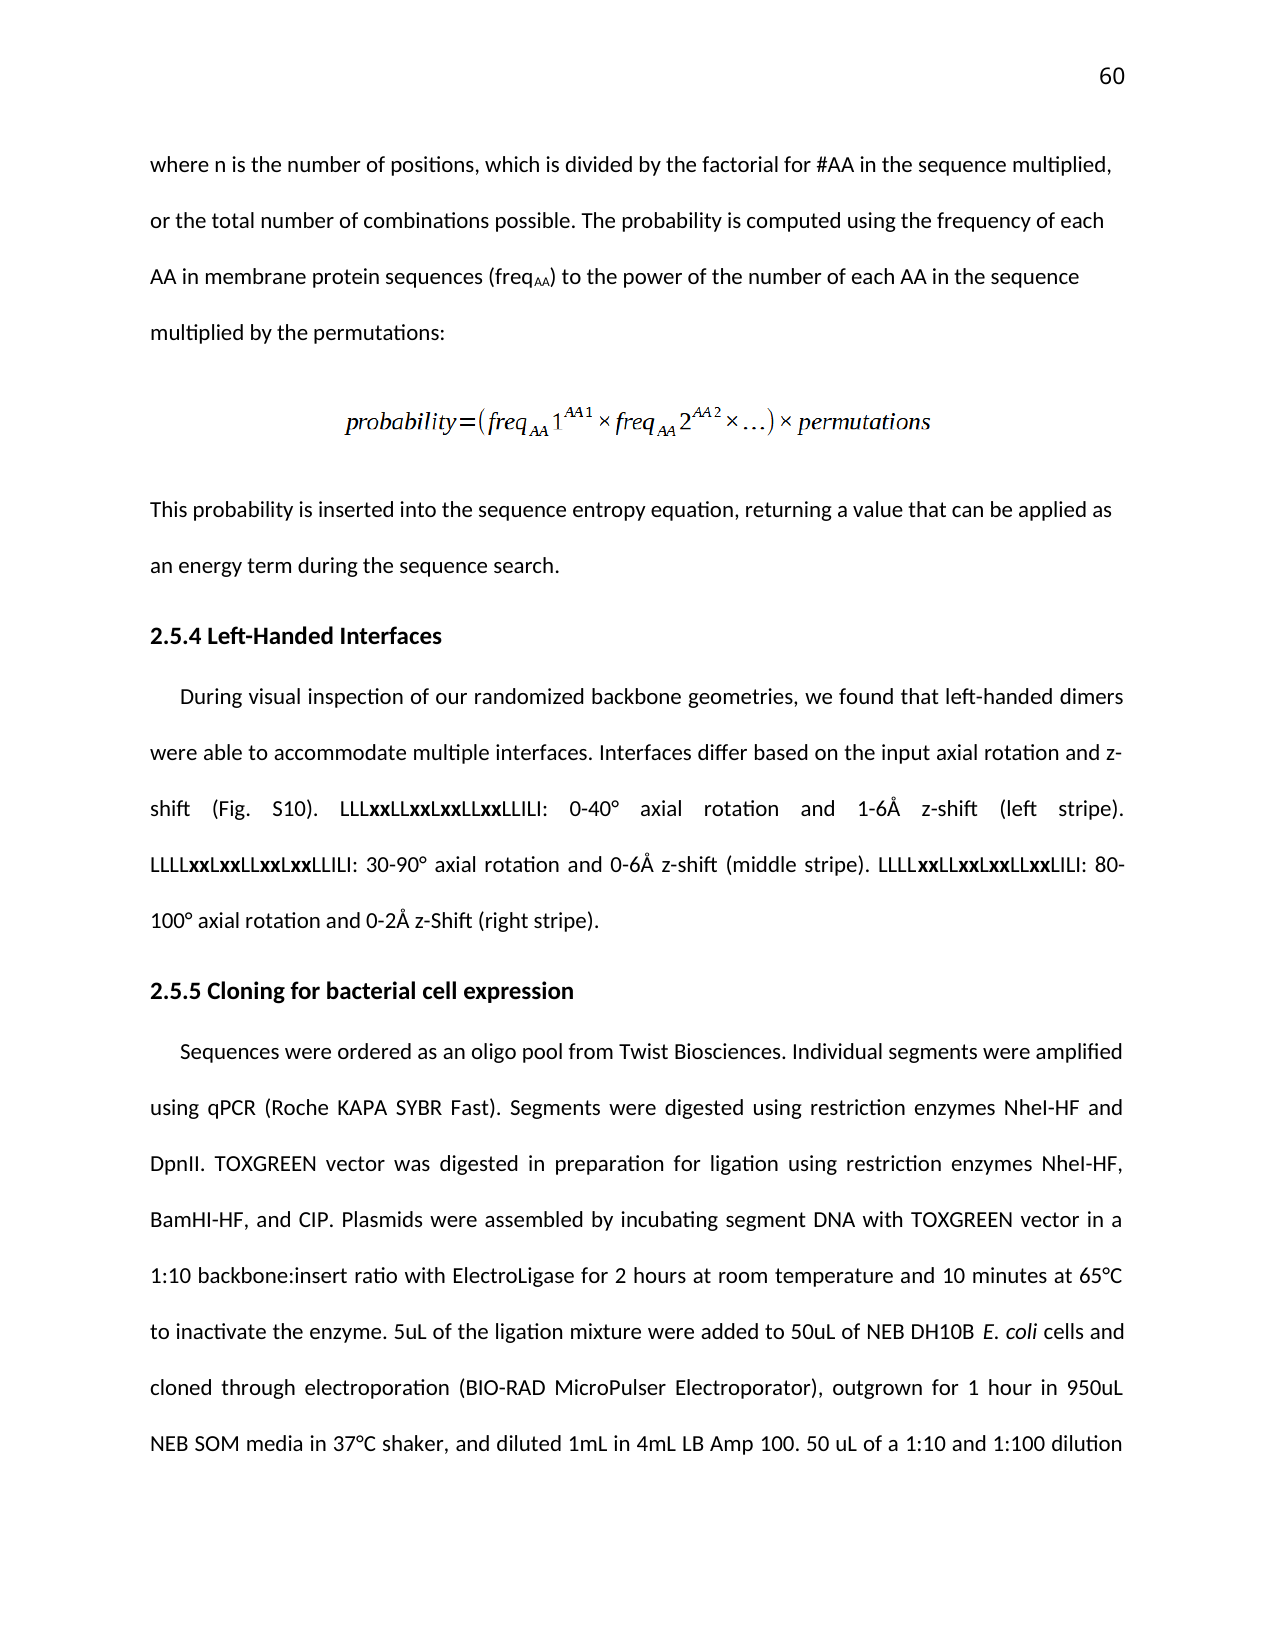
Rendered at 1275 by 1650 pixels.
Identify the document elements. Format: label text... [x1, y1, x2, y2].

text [150, 1037, 1125, 1457]
text where n is the number of positions, which is divided by the factorial for #AA in the sequence multiplied, or the total number of combinations possible. The probability is computed using the frequency of each AA in membrane protein sequences (freqAA) to the power of the number of each AA in the sequence multiplied by the permutations: [150, 150, 1125, 346]
picture [343, 403, 932, 439]
text During visual inspection of our randomized backbone geometries, we found that left-handed dimers were able to accommodate multiple interfaces. Interfaces differ based on the input axial rotation and z-shift (Fig. S10). LLLxxLLxxLxxLLxxLLILI: 0-40° axial rotation and 1-6Å z-shift (left stripe). LLLLxxLxxLLxxLxxLLILI: 30-90° axial rotation and 0-6Å z-shift (middle stripe). LLLLxxLLxxLxxLLxxLILI: 80-100° axial rotation and 0-2Å z-Shift (right stripe). [150, 682, 1125, 934]
text This probability is inserted into the sequence entropy equation, returning a value that can be applied as an energy term during the sequence search. [150, 496, 1125, 579]
text 2.5.5 Cloning for bacterial cell expression [150, 975, 1125, 1005]
text 2.5.4 Left-Handed Interfaces [150, 620, 1125, 651]
